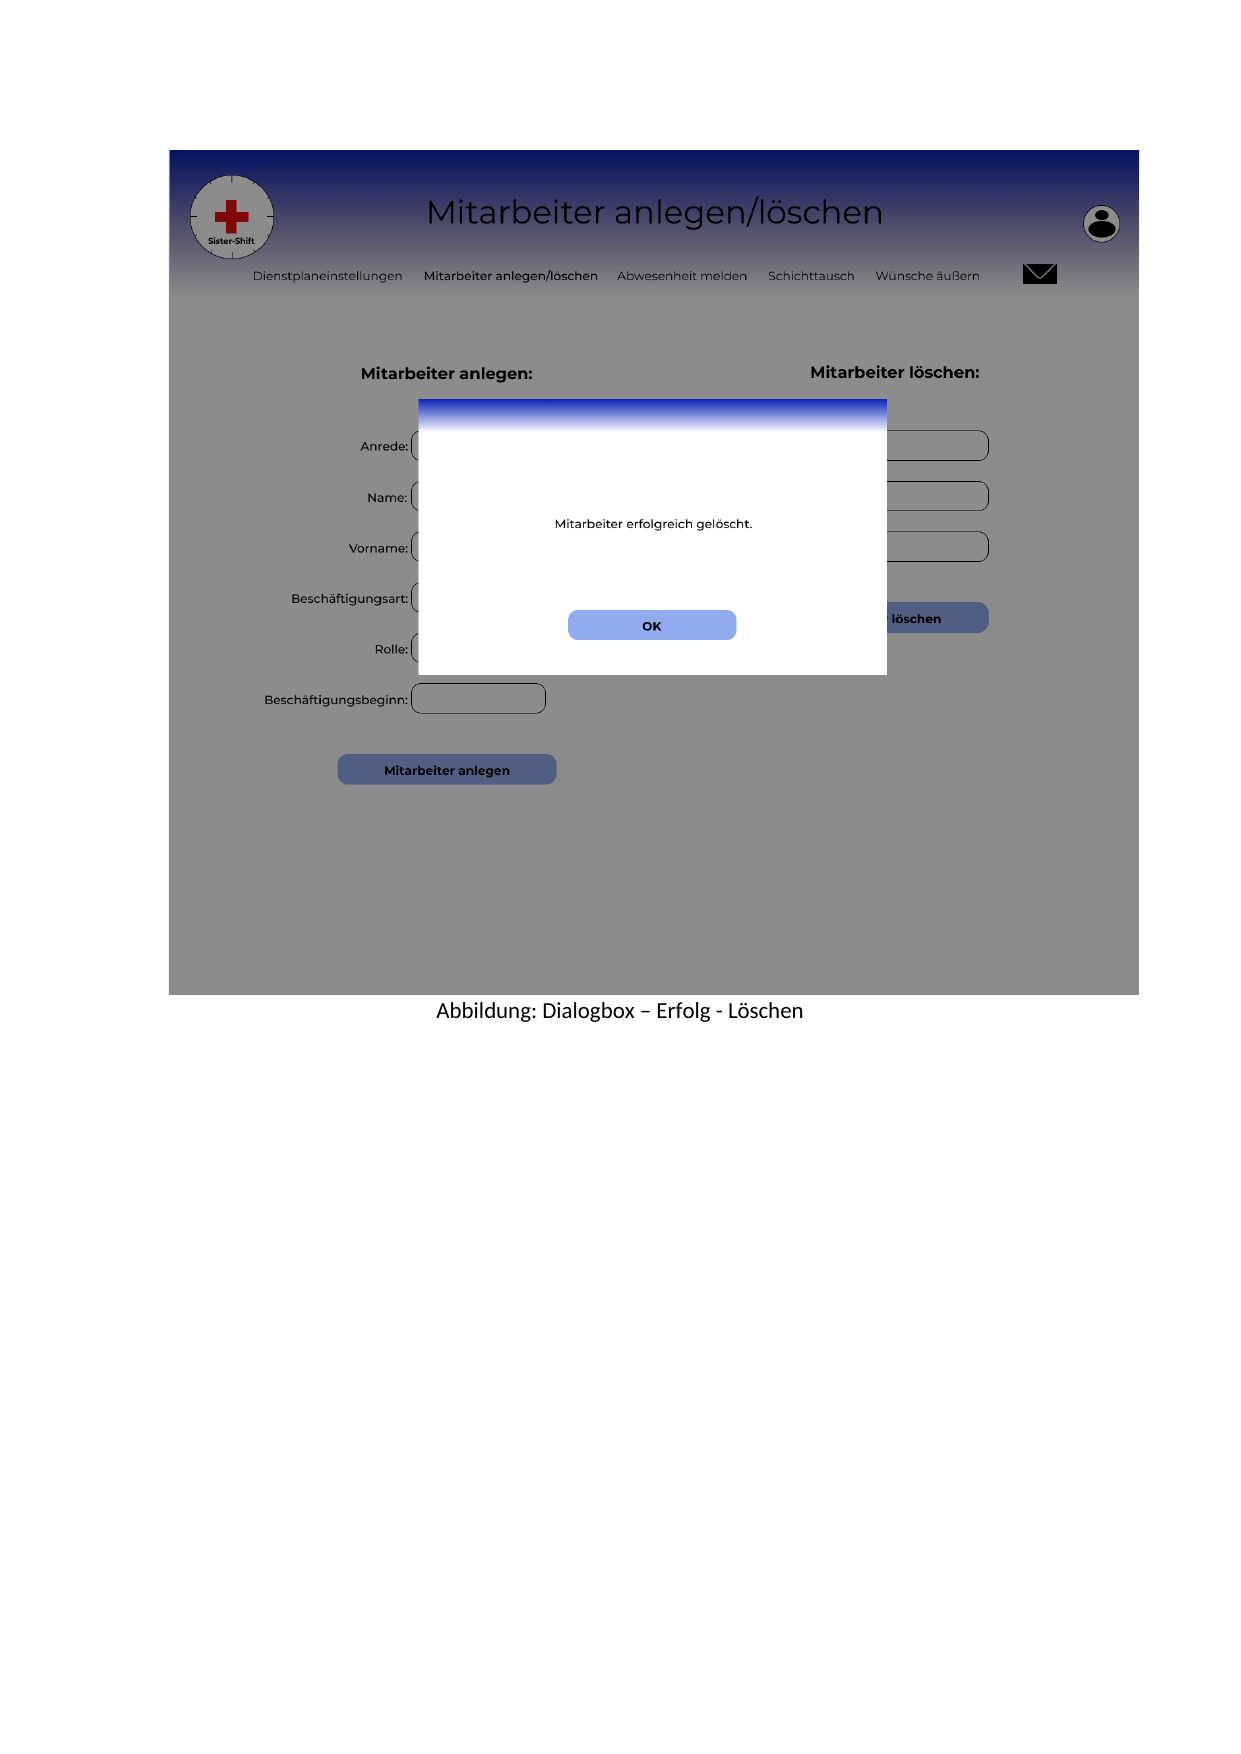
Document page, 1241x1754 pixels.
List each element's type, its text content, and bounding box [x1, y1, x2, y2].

text Abbildung: Dialogbox – Erfolg - Löschen [150, 150, 1090, 1025]
